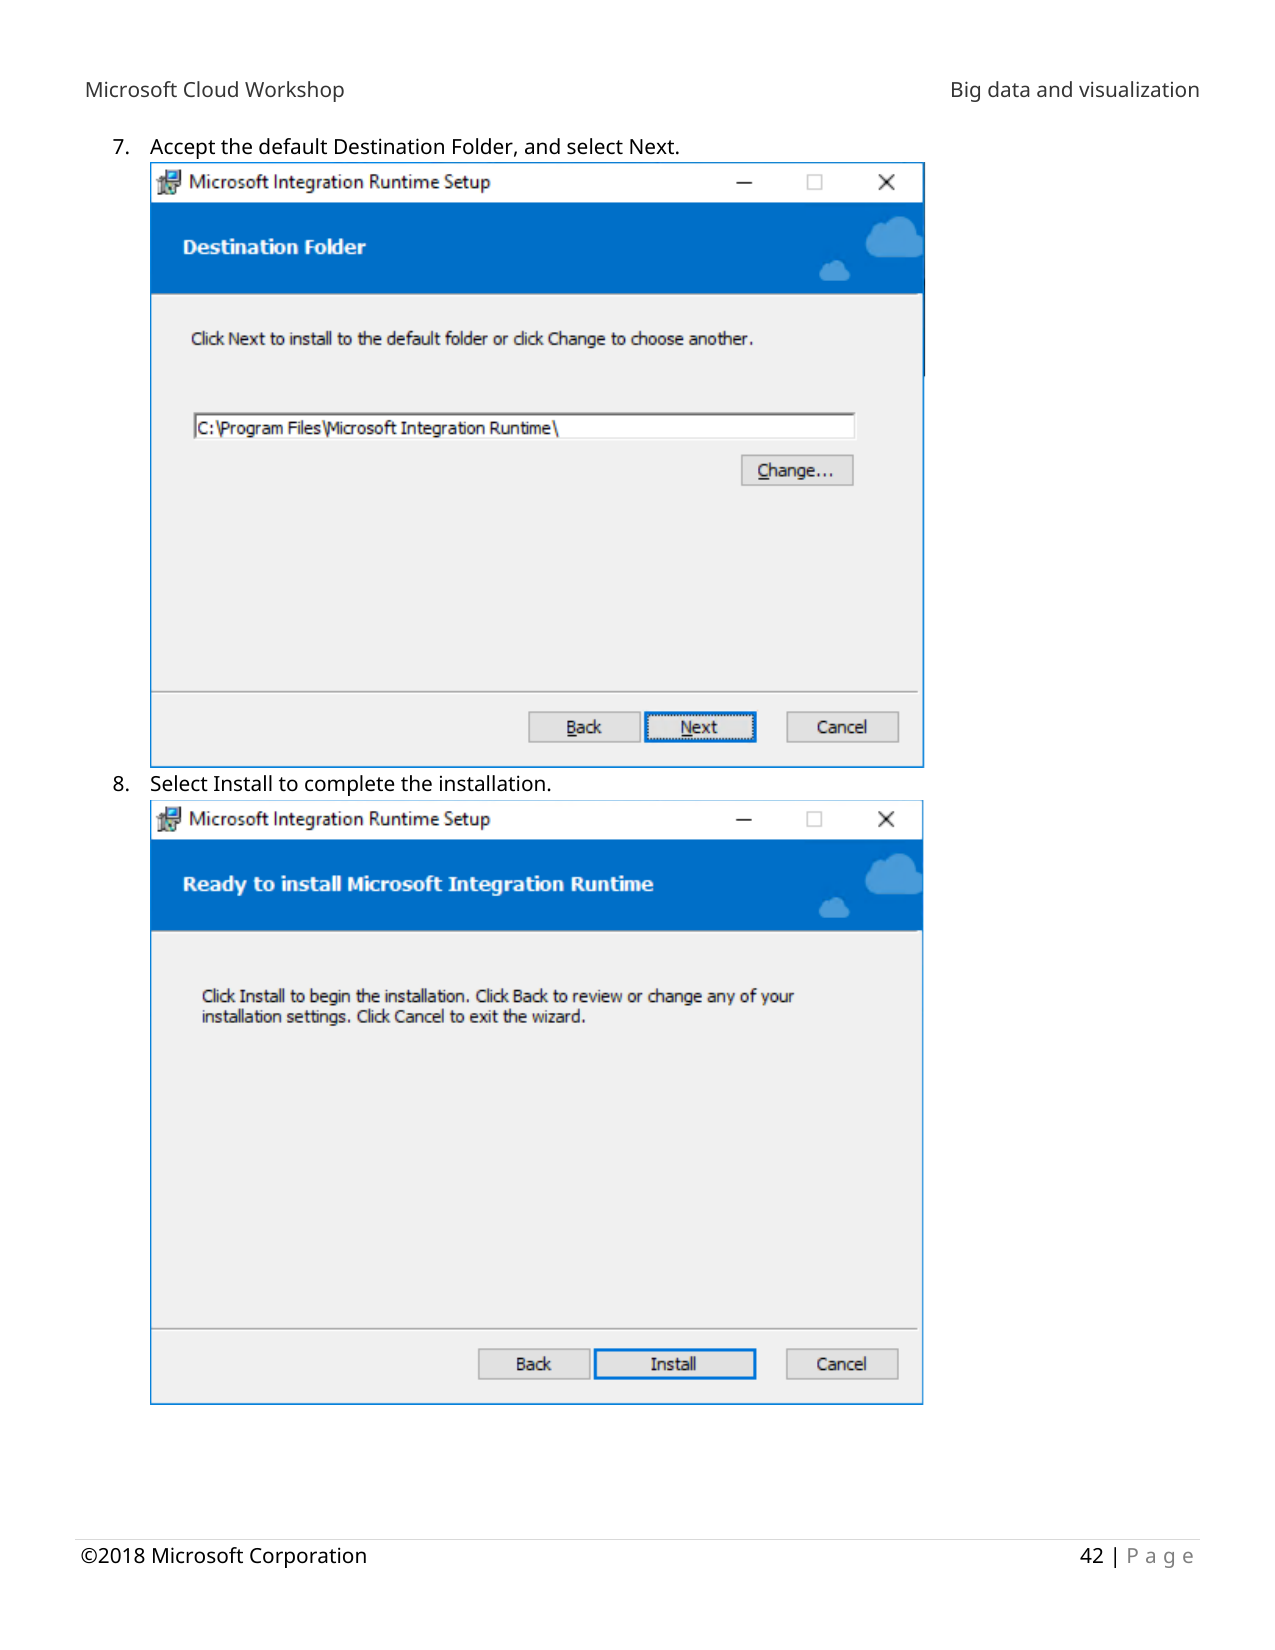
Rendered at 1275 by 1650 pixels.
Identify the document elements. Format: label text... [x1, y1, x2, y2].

picture [150, 800, 924, 1405]
picture [150, 162, 926, 768]
